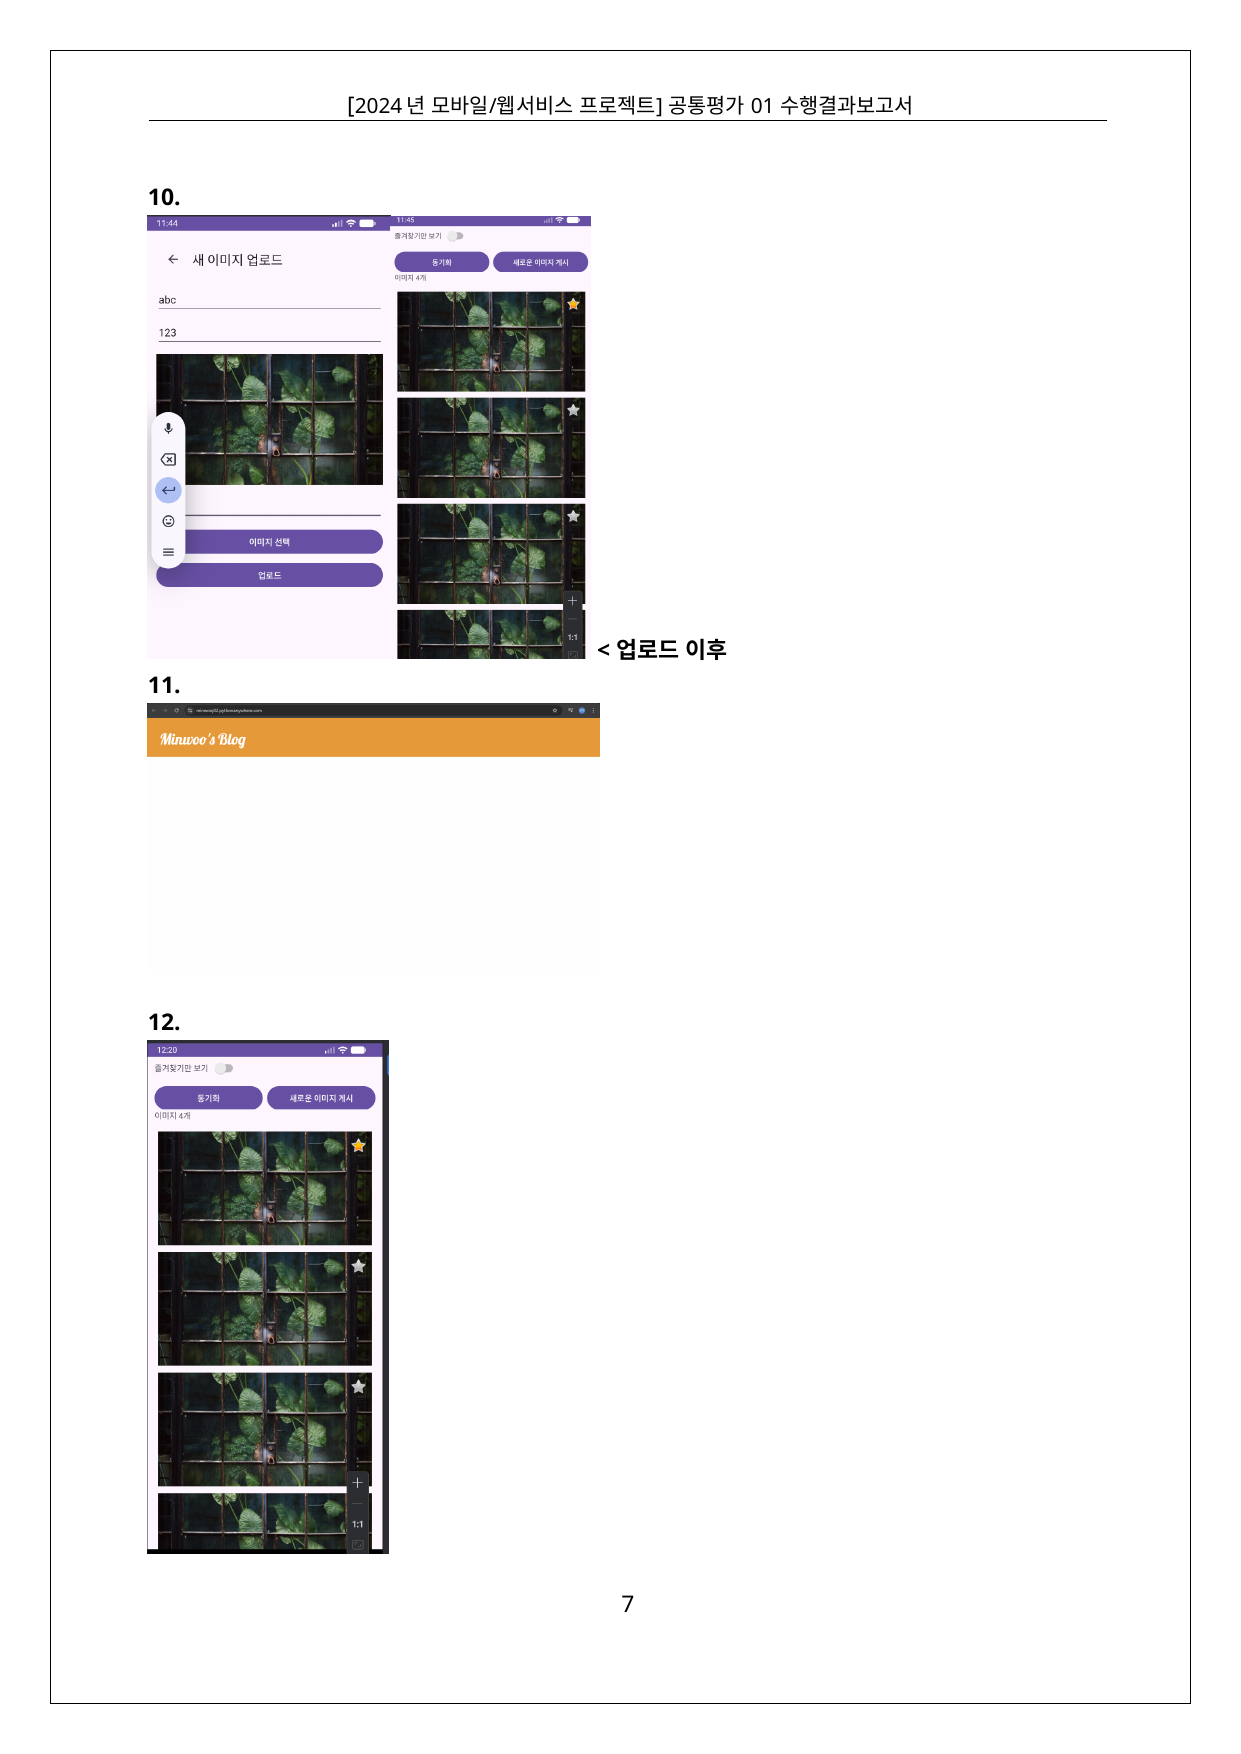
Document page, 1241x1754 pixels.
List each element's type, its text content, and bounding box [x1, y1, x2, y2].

text 10. [148, 178, 1107, 216]
picture [147, 1040, 389, 1554]
text 11. [148, 666, 1107, 703]
picture [147, 703, 600, 973]
picture [147, 215, 591, 659]
text 12. [148, 1003, 1107, 1041]
